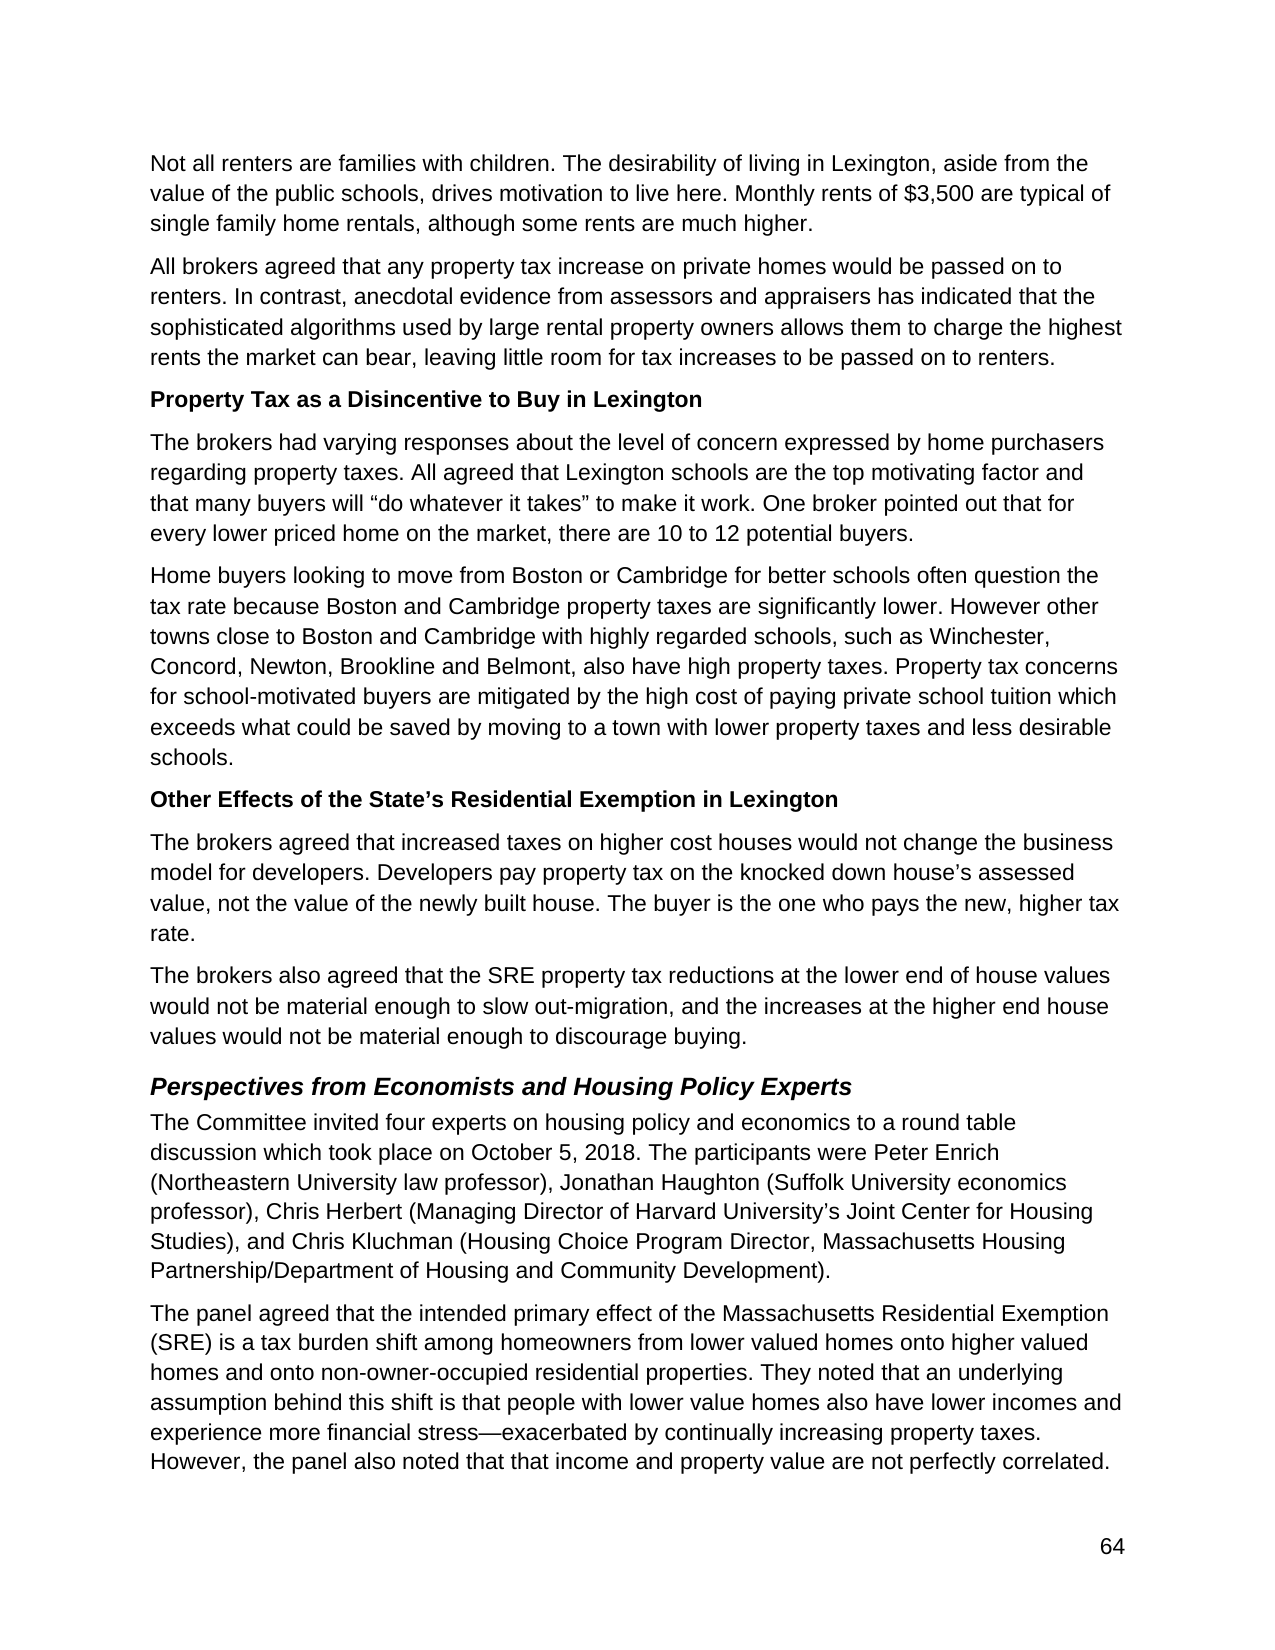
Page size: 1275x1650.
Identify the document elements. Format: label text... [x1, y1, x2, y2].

text The Committee invited four experts on housing policy and economics to a round table discussion which took place on October 5, 2018. The participants were Peter Enrich (Northeastern University law professor), Jonathan Haughton (Suffolk University economics professor), Chris Herbert (Managing Director of Harvard University’s Joint Center for Housing Studies), and Chris Kluchman (Housing Choice Program Director, Massachusetts Housing Partnership/Department of Housing and Community Development). [150, 1109, 1125, 1284]
text The brokers also agreed that the SRE property tax reductions at the lower end of house values would not be material enough to slow out-migration, and the increases at the higher end house values would not be material enough to discourage buying. [150, 962, 1125, 1049]
text The brokers agreed that increased taxes on higher cost houses would not change the business model for developers. Developers pay property tax on the knocked down house’s assessed value, not the value of the newly built house. The buyer is the one who pays the new, higher tax rate. [150, 829, 1125, 946]
text Other Effects of the State’s Residential Exemption in Lexington [150, 786, 1125, 813]
subtitle Perspectives from Economists and Housing Policy Experts [150, 1072, 1125, 1101]
text Not all renters are families with children. The desirability of living in Lexington, aside from the value of the public schools, drives motivation to live here. Monthly rents of $3,500 are typical of single family home rentals, although some rents are much higher. [150, 150, 1125, 237]
text The panel agreed that the intended primary effect of the Massachusetts Residential Exemption (SRE) is a tax burden shift among homeowners from lower valued homes onto higher valued homes and onto non-owner-occupied residential properties. They noted that an underlying assumption behind this shift is that people with lower value homes also have lower incomes and experience more financial stress—exacerbated by continually increasing property taxes. However, the panel also noted that that income and property value are not perfectly correlated. [150, 1300, 1125, 1474]
text The brokers had varying responses about the level of concern expressed by home purchasers regarding property taxes. All agreed that Lexington schools are the top motivating factor and that many buyers will “do whatever it takes” to make it work. One broker pointed out that for every lower priced home on the market, there are 10 to 12 potential buyers. [150, 429, 1125, 546]
text All brokers agreed that any property tax increase on private homes would be passed on to renters. In contrast, anecdotal evidence from assessors and appraisers has indicated that the sophisticated algorithms used by large rental property owners allows them to charge the highest rents the market can bear, leaving little room for tax increases to be passed on to renters. [150, 253, 1125, 370]
text Property Tax as a Disincentive to Buy in Lexington [150, 386, 1125, 413]
text Home buyers looking to move from Boston or Cambridge for better schools often question the tax rate because Boston and Cambridge property taxes are significantly lower. However other towns close to Boston and Cambridge with highly regarded schools, such as Winchester, Concord, Newton, Brookline and Belmont, also have high property taxes. Property tax concerns for school-motivated buyers are mitigated by the high cost of paying private school tuition which exceeds what could be saved by moving to a town with lower property taxes and less desirable schools. [150, 562, 1125, 770]
